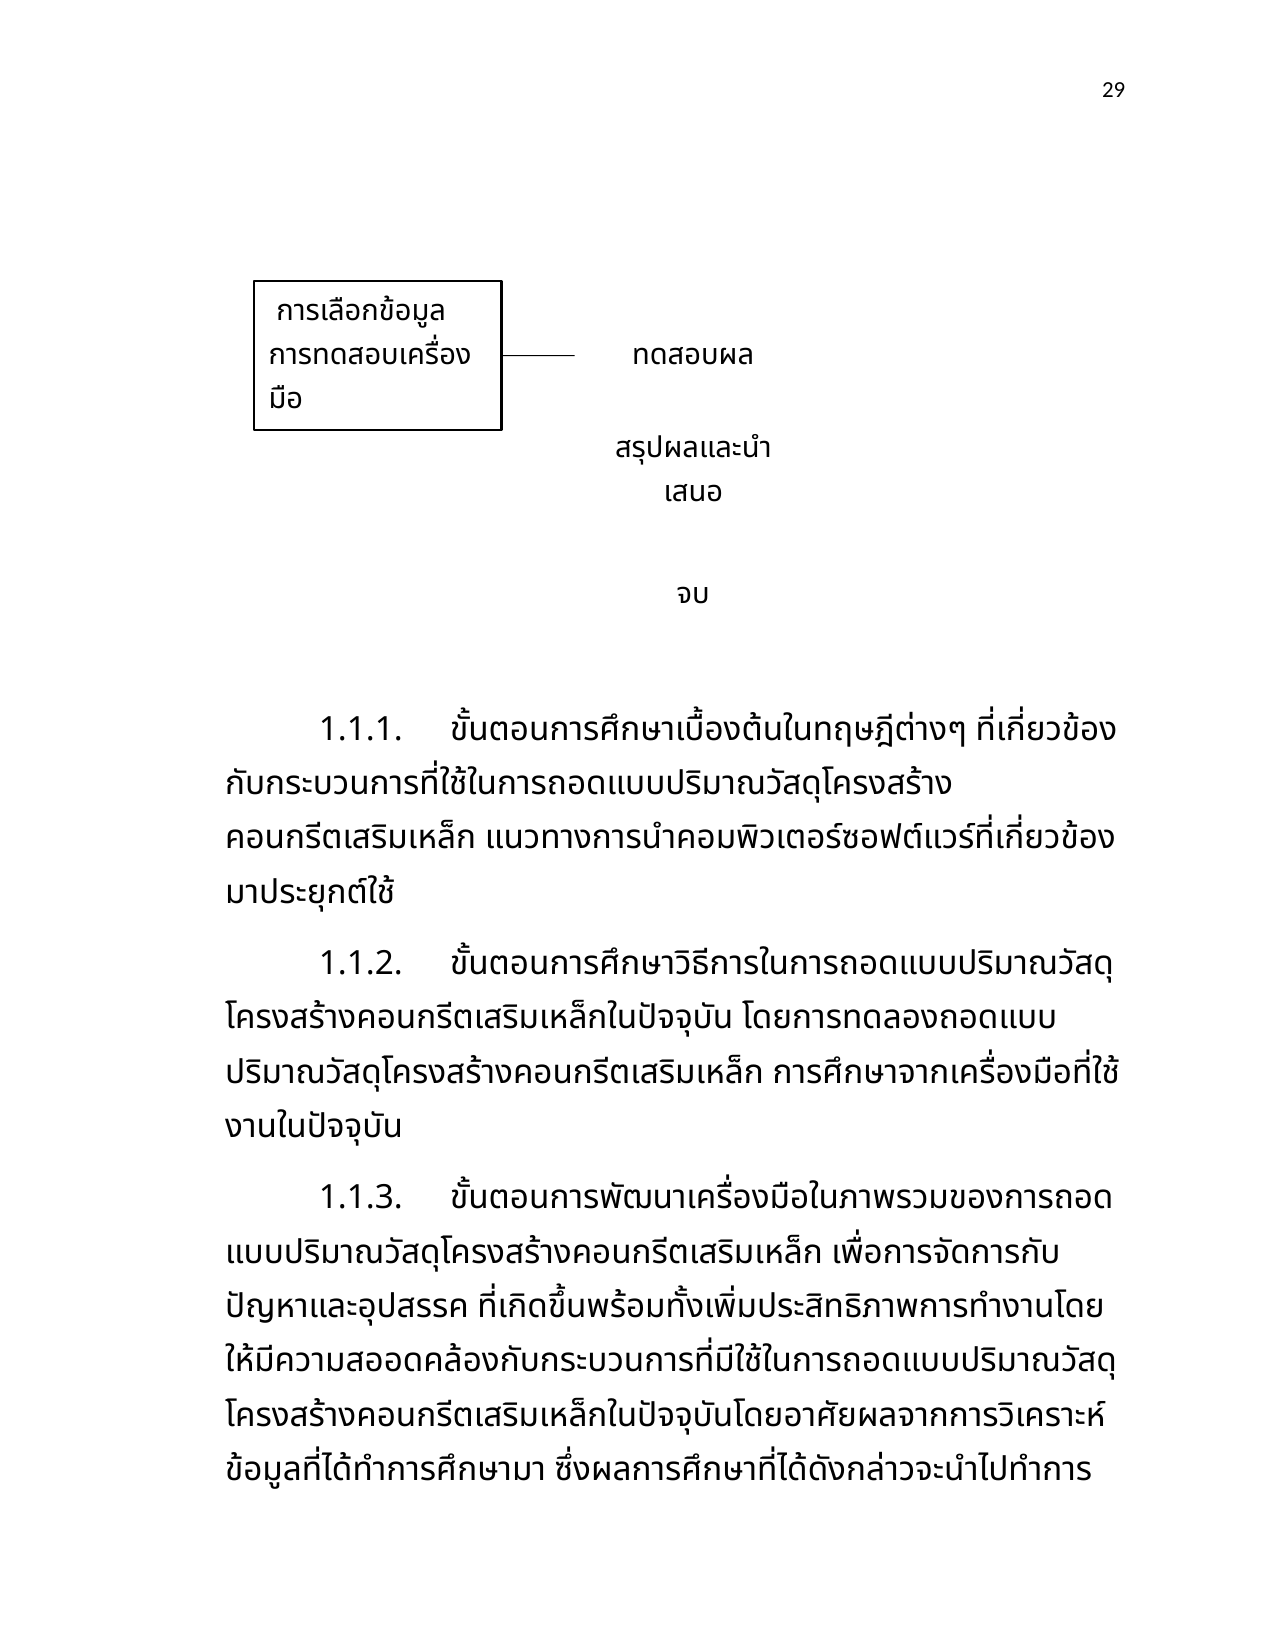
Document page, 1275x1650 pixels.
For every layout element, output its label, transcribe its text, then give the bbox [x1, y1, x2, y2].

list ขั้นตอนการศึกษาเบื้องต้นในทฤษฎีต่างๆ ที่เกี่ยวข้องกับกระบวนการที่ใช้ในการถอดแบบปริมาณวัสดุโครงสร้างคอนกรีตเสริมเหล็ก แนวทางการนำคอมพิวเตอร์ซอฟต์แวร์ที่เกี่ยวข้องมาประยุกต์ใช้ [225, 704, 1125, 918]
list ขั้นตอนการศึกษาวิธีการในการถอดแบบปริมาณวัสดุโครงสร้างคอนกรีตเสริมเหล็กในปัจจุบัน โดยการทดลองถอดแบบปริมาณวัสดุโครงสร้างคอนกรีตเสริมเหล็ก การศึกษาจากเครื่องมือที่ใช้งานในปัจจุบัน [225, 939, 1125, 1152]
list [225, 1173, 1125, 1496]
